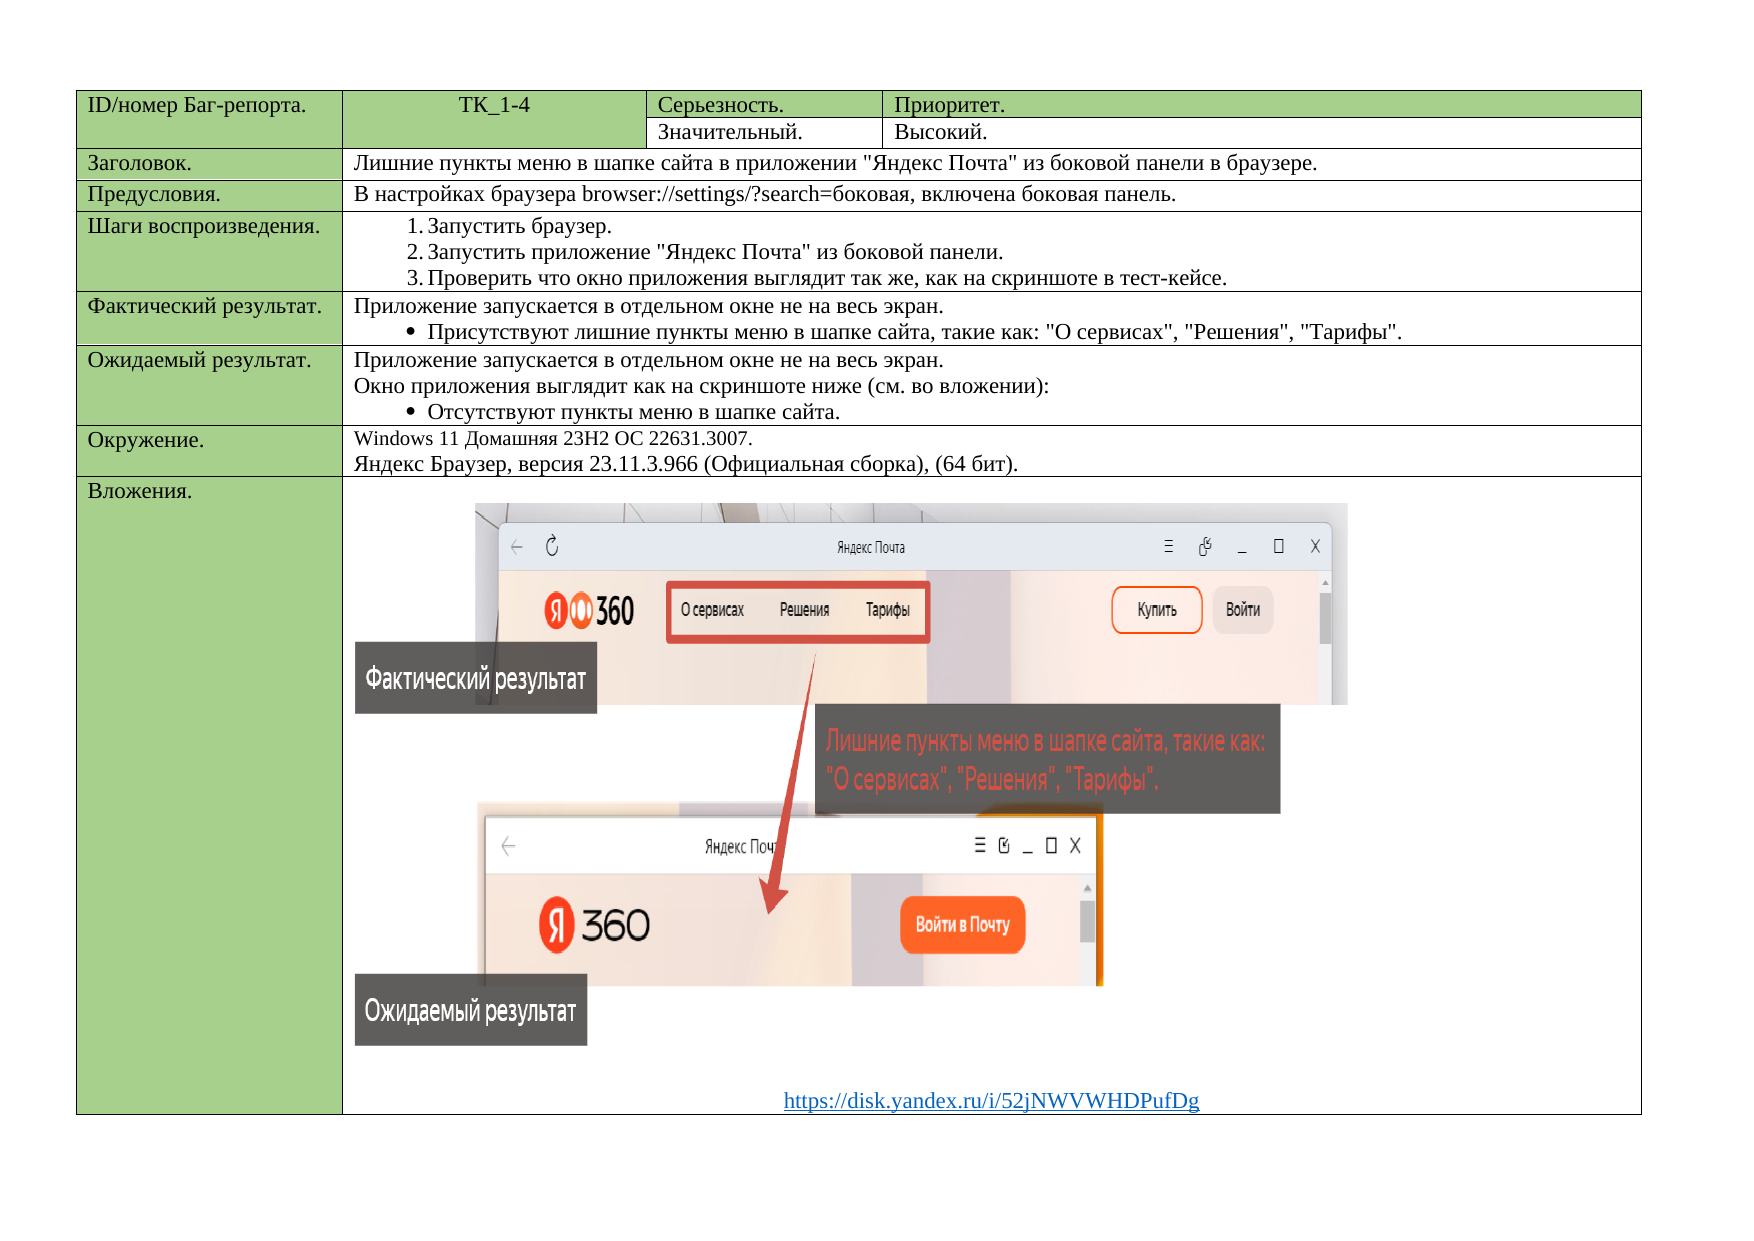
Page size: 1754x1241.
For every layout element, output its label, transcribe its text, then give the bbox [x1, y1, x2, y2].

table_header ТК_1-4 [343, 91, 646, 148]
table_cell Шаги воспроизведения. [77, 212, 342, 291]
table_cell В настройках браузера browser://settings/?search=боковая, включена боковая панель. [343, 181, 1641, 211]
table_cell Высокий. [883, 118, 1641, 148]
table_cell Запустить браузер. Запустить приложение "Яндекс Почта" из боковой панели. Проверить что окно приложения выглядит так же, как на скриншоте в тест-кейсе. [343, 212, 1641, 291]
picture [354, 503, 1629, 1088]
table_cell https://disk.yandex.ru/i/52jNWVWHDPufDg [343, 477, 1641, 1114]
table_cell Значительный. [647, 118, 882, 148]
table_header Приоритет. [883, 91, 1641, 117]
table_cell Ожидаемый результат. [77, 346, 342, 425]
table_cell Фактический результат. [77, 292, 342, 344]
table_cell Окружение. [77, 426, 342, 476]
table_cell Приложение запускается в отдельном окне не на весь экран. Окно приложения выглядит как на скриншоте ниже (см. во вложении): Отсутствуют пункты меню в шапке сайта. [343, 346, 1641, 425]
table_cell Вложения. [77, 477, 342, 1114]
table_header Серьезность. [647, 91, 882, 117]
table_cell Лишние пункты меню в шапке сайта в приложении "Яндекс Почта" из боковой панели в браузере. [343, 149, 1641, 179]
table_header ID/номер Баг-репорта. [77, 91, 342, 148]
table_cell Заголовок. [77, 149, 342, 179]
table_cell Предусловия. [77, 181, 342, 211]
table_cell Приложение запускается в отдельном окне не на весь экран. Присутствуют лишние пункты меню в шапке сайта, такие как: "О сервисах", "Решения", "Тарифы". [343, 292, 1641, 344]
table_cell Windows 11 Домашняя 23H2 ОС 22631.3007. Яндекс Браузер, версия 23.11.3.966 (Официальная сборка), (64 бит). [343, 426, 1641, 476]
